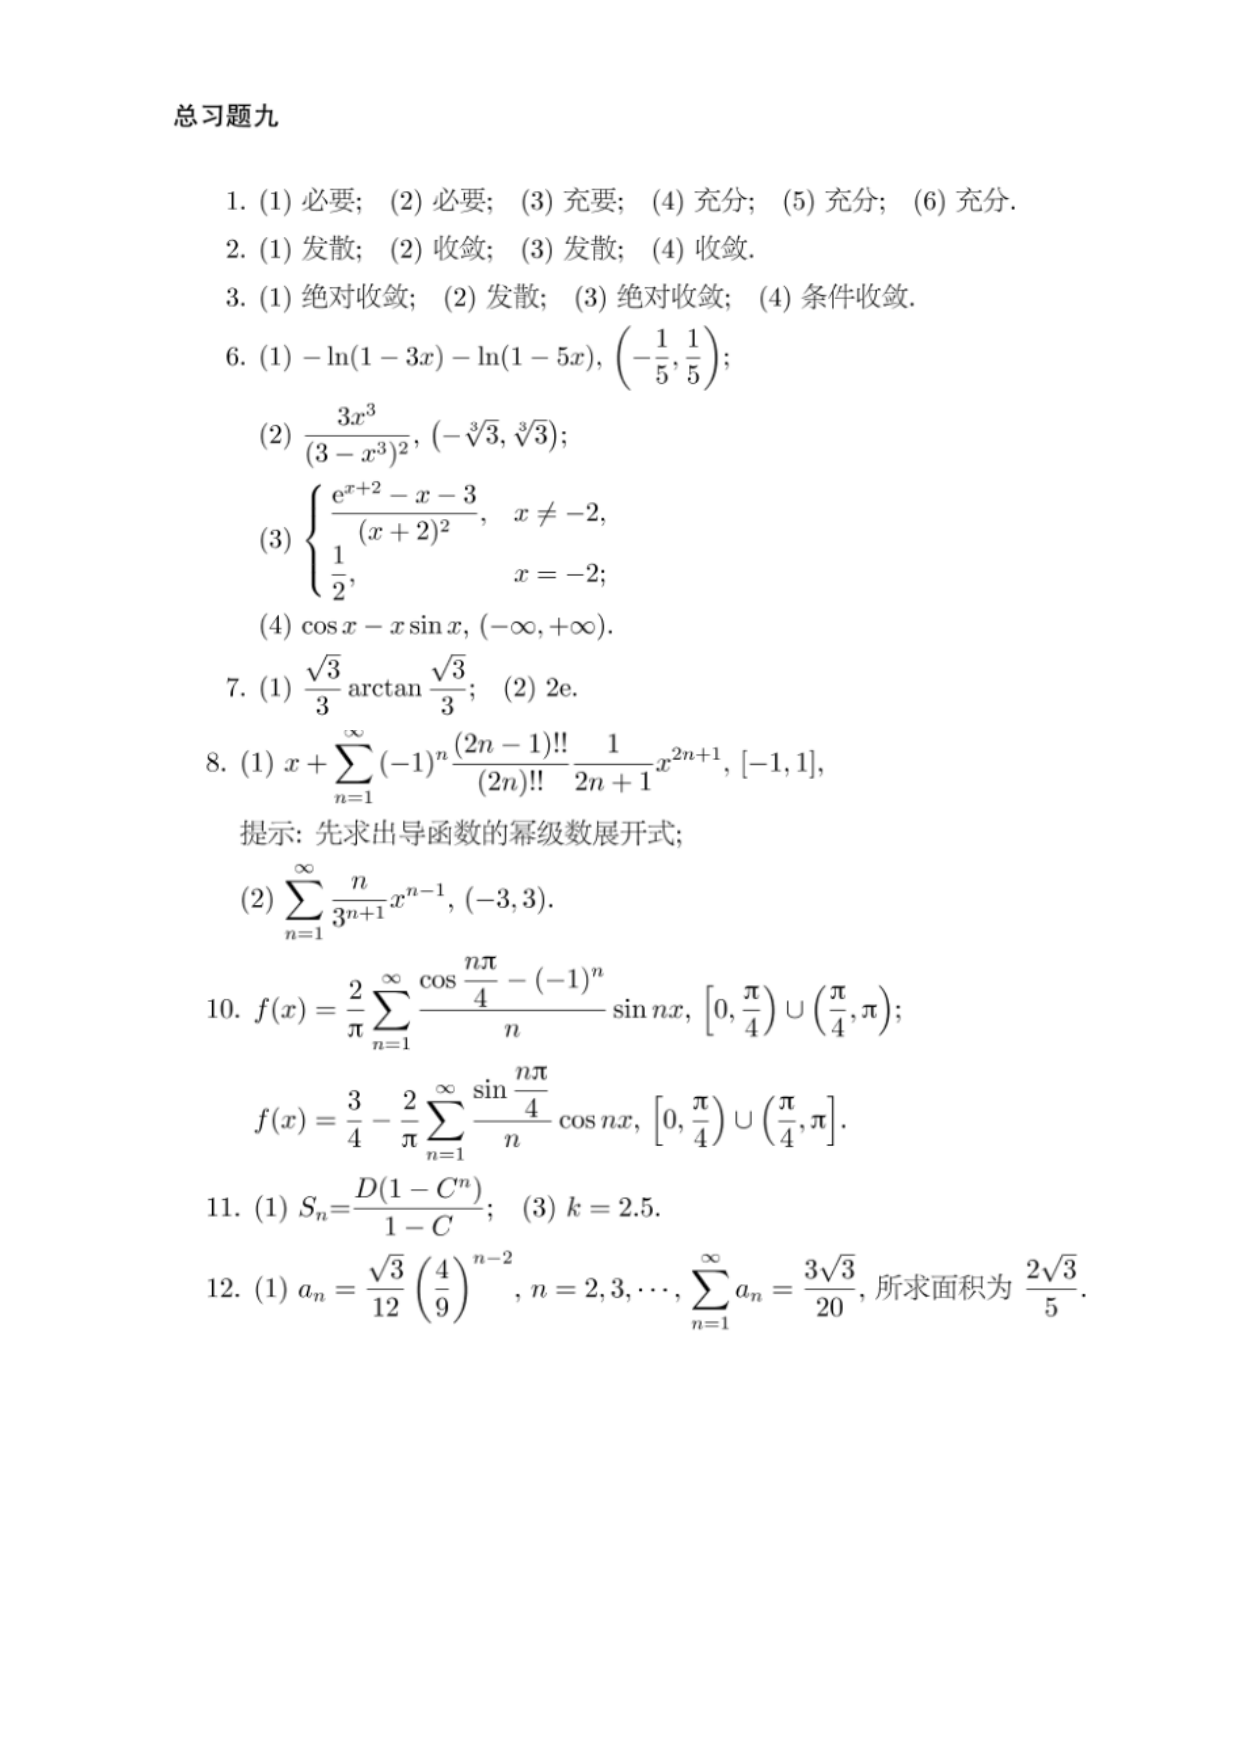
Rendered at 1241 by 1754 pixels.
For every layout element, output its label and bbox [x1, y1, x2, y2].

picture [140, 80, 1117, 724]
picture [75, 730, 1178, 1339]
